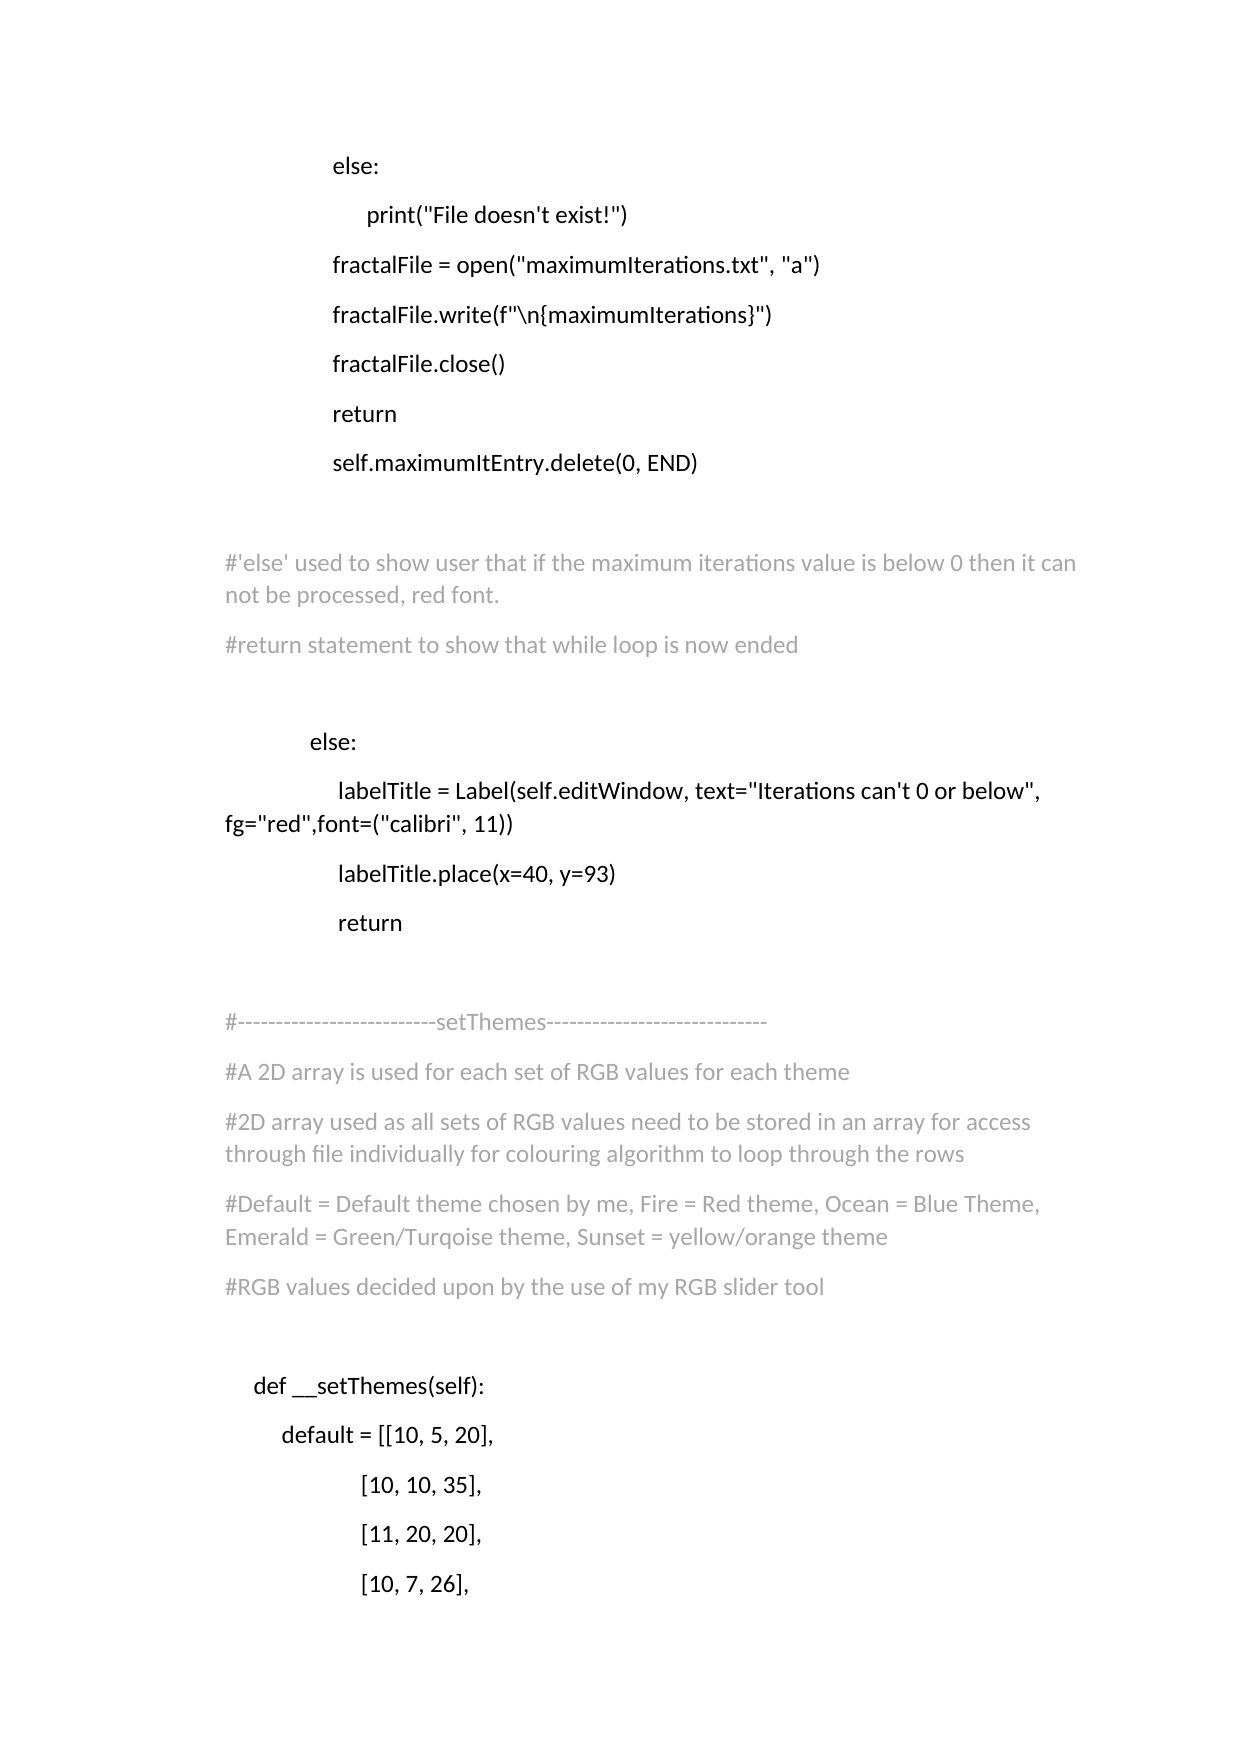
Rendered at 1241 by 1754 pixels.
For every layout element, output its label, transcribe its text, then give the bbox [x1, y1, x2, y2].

text #2D array used as all sets of RGB values need to be stored in an array for access through file individually for colouring algorithm to loop through the rows [225, 1106, 1090, 1169]
text labelTitle.place(x=40, y=93) [225, 858, 1090, 888]
text def __setThemes(self): [225, 1370, 1090, 1400]
text #Default = Default theme chosen by me, Fire = Red theme, Ocean = Blue Theme, Emerald = Green/Turqoise theme, Sunset = yellow/orange theme [225, 1188, 1090, 1252]
text [11, 20, 20], [225, 1518, 1090, 1549]
text #return statement to show that while loop is now ended [225, 629, 1090, 660]
text #'else' used to show user that if the maximum iterations value is below 0 then it can not be processed, red font. [225, 547, 1090, 610]
text fractalFile.write(f"\n{maximumIterations}") [225, 299, 1090, 329]
text #A 2D array is used for each set of RGB values for each theme [225, 1056, 1090, 1087]
text else: [225, 150, 1090, 181]
text fractalFile.close() [225, 348, 1090, 379]
text else: [225, 726, 1090, 756]
text [10, 10, 35], [225, 1469, 1090, 1499]
text #RGB values decided upon by the use of my RGB slider tool [225, 1271, 1090, 1301]
text [10, 7, 26], [225, 1568, 1090, 1599]
text fractalFile = open("maximumIterations.txt", "a") [225, 249, 1090, 280]
text labelTitle = Label(self.editWindow, text="Iterations can't 0 or below", fg="red",font=("calibri", 11)) [225, 775, 1090, 839]
text self.maximumItEntry.delete(0, END) [225, 447, 1090, 478]
text return [225, 907, 1090, 938]
text default = [[10, 5, 20], [225, 1419, 1090, 1450]
text return [225, 398, 1090, 428]
text #--------------------------setThemes----------------------------- [225, 1006, 1090, 1037]
text print("File doesn't exist!") [225, 199, 1090, 230]
